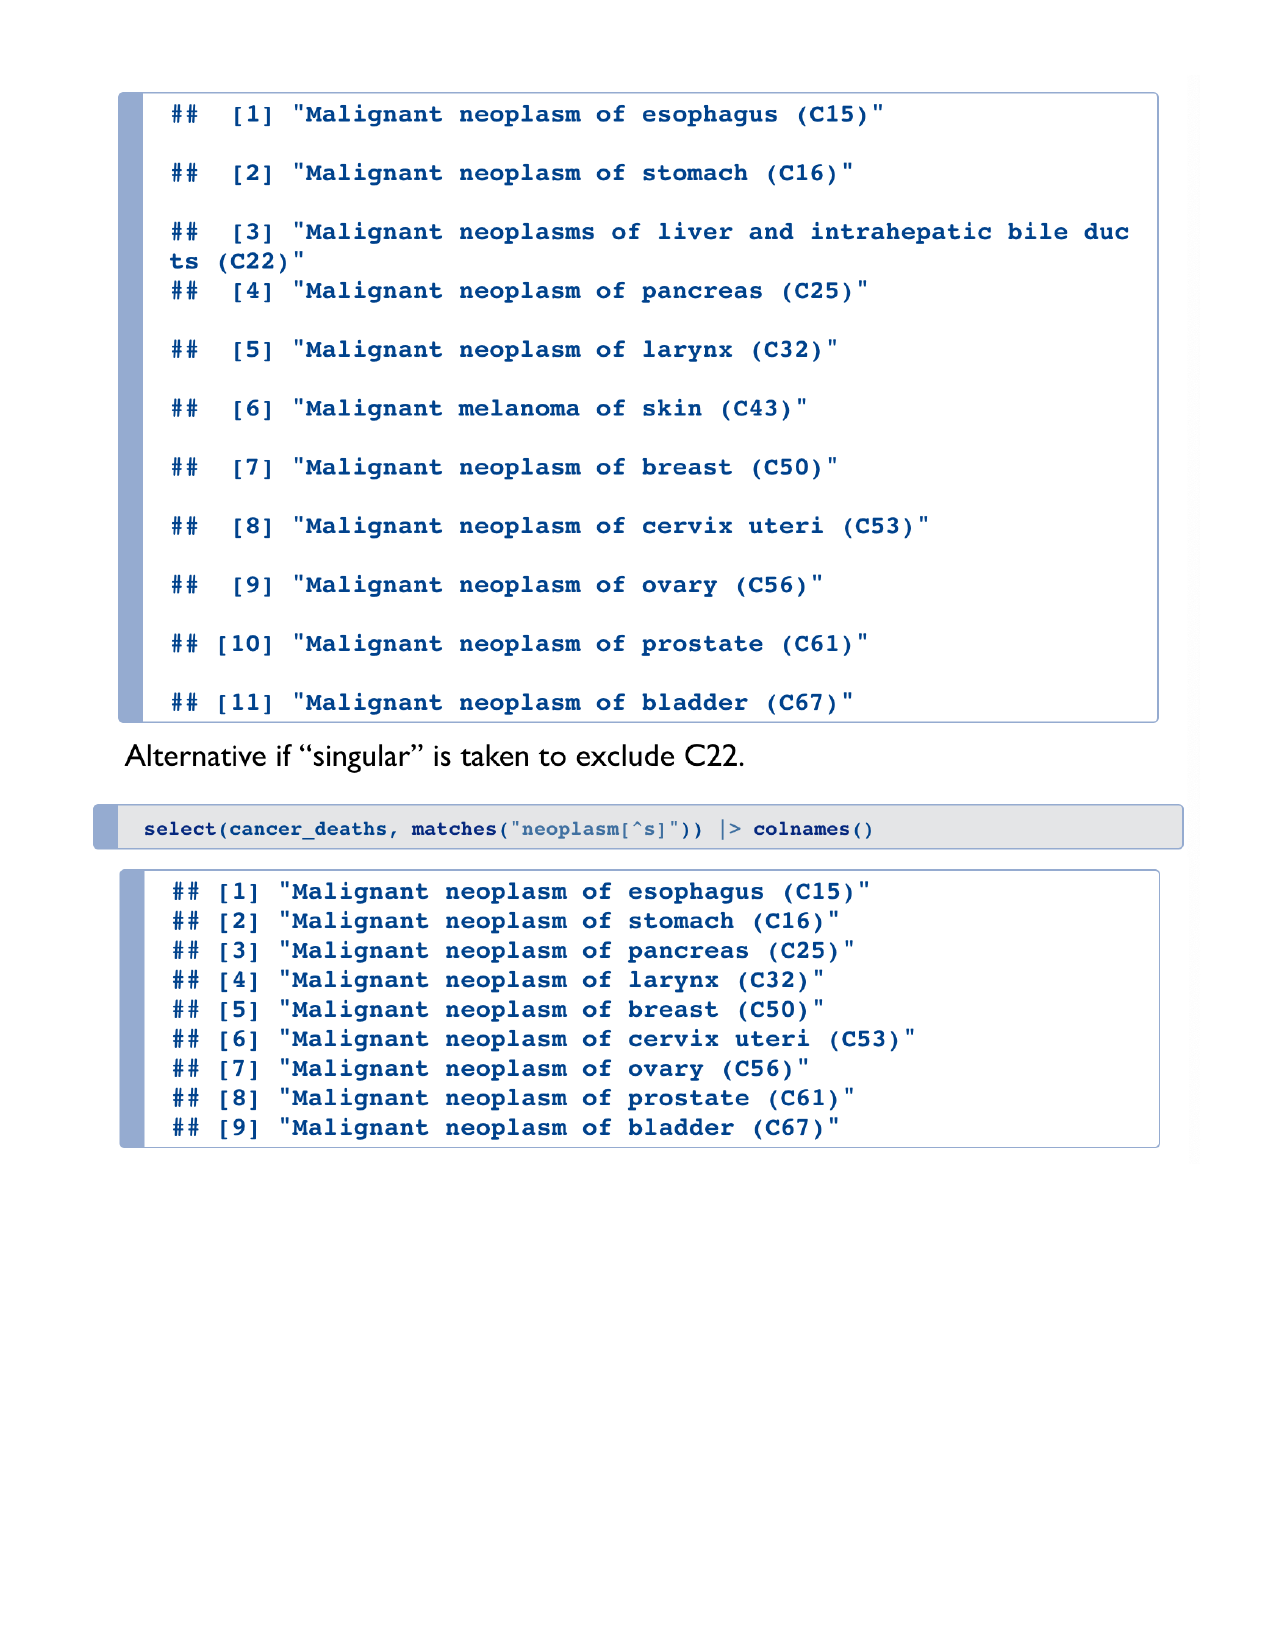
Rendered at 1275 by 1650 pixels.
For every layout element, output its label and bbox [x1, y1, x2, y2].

picture [75, 75, 1200, 1164]
